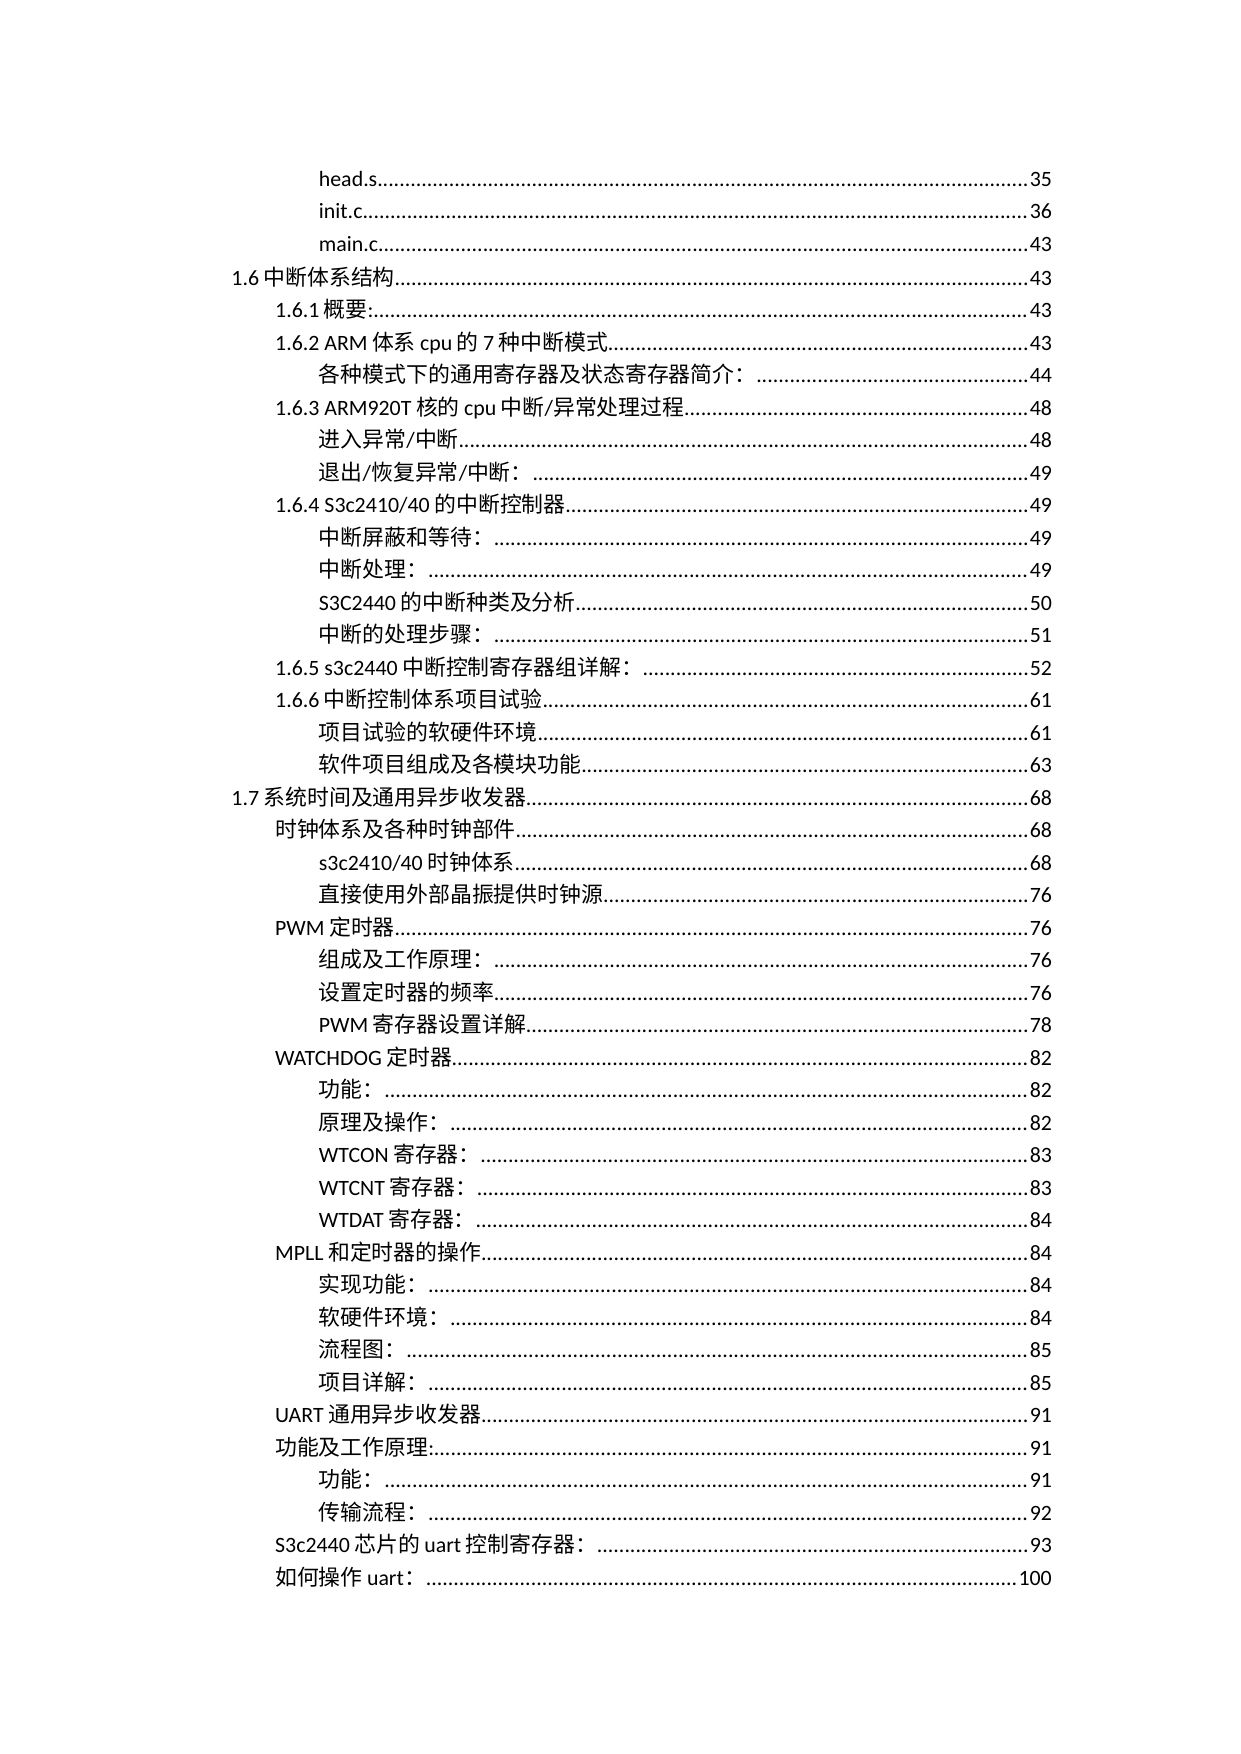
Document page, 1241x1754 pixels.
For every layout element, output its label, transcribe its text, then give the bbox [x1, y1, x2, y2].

text 1.6中断体系结构 43 [231, 259, 1053, 292]
text 1.7系统时间及通用异步收发器 68 [231, 779, 1053, 812]
text 各种模式下的通用寄存器及状态寄存器简介： 44 [319, 357, 1053, 389]
text 传输流程： 92 [319, 1494, 1053, 1527]
text 中断的处理步骤： 51 [319, 617, 1053, 649]
text 1.6.6中断控制体系项目试验 61 [275, 682, 1053, 714]
text 退出/恢复异常/中断： 49 [319, 454, 1053, 487]
text 功能及工作原理: 91 [275, 1429, 1053, 1462]
text head.s 35 [319, 162, 1053, 194]
text 功能： 91 [319, 1462, 1053, 1494]
text 1.6.1概要: 43 [275, 292, 1053, 324]
text init.c 36 [319, 194, 1053, 227]
text 功能： 82 [319, 1072, 1053, 1104]
text 软件项目组成及各模块功能 63 [319, 747, 1053, 779]
text 项目试验的软硬件环境 61 [319, 714, 1053, 747]
text 如何操作uart： 100 [275, 1559, 1053, 1592]
text 1.6.3 ARM920T核的cpu中断/异常处理过程 48 [275, 389, 1053, 422]
text 实现功能： 84 [319, 1267, 1053, 1299]
text 1.6.5 s3c2440中断控制寄存器组详解： 52 [275, 649, 1053, 682]
text WTCNT寄存器： 83 [319, 1169, 1053, 1202]
text S3c2440芯片的uart控制寄存器： 93 [275, 1527, 1053, 1559]
text 项目详解： 85 [319, 1364, 1053, 1397]
text 中断屏蔽和等待： 49 [319, 519, 1053, 552]
text 1.6.4 S3c2410/40的中断控制器 49 [275, 487, 1053, 519]
text s3c2410/40时钟体系 68 [319, 844, 1053, 877]
text UART通用异步收发器 91 [275, 1397, 1053, 1429]
text WTDAT寄存器： 84 [319, 1202, 1053, 1234]
text 进入异常/中断 48 [319, 422, 1053, 454]
text PWM寄存器设置详解 78 [319, 1007, 1053, 1039]
text 流程图： 85 [319, 1332, 1053, 1364]
text 原理及操作： 82 [319, 1104, 1053, 1137]
text 时钟体系及各种时钟部件 68 [275, 812, 1053, 844]
text 直接使用外部晶振提供时钟源 76 [319, 877, 1053, 909]
text WTCON寄存器： 83 [319, 1137, 1053, 1169]
text 设置定时器的频率 76 [319, 974, 1053, 1007]
text 组成及工作原理： 76 [319, 942, 1053, 974]
text 1.6.2 ARM体系cpu的7种中断模式 43 [275, 324, 1053, 357]
text PWM定时器 76 [275, 909, 1053, 942]
text 软硬件环境： 84 [319, 1299, 1053, 1332]
text S3C2440的中断种类及分析 50 [319, 584, 1053, 617]
text main.c 43 [319, 227, 1053, 259]
text WATCHDOG定时器 82 [275, 1039, 1053, 1072]
text 中断处理： 49 [319, 552, 1053, 584]
text MPLL和定时器的操作 84 [275, 1234, 1053, 1267]
